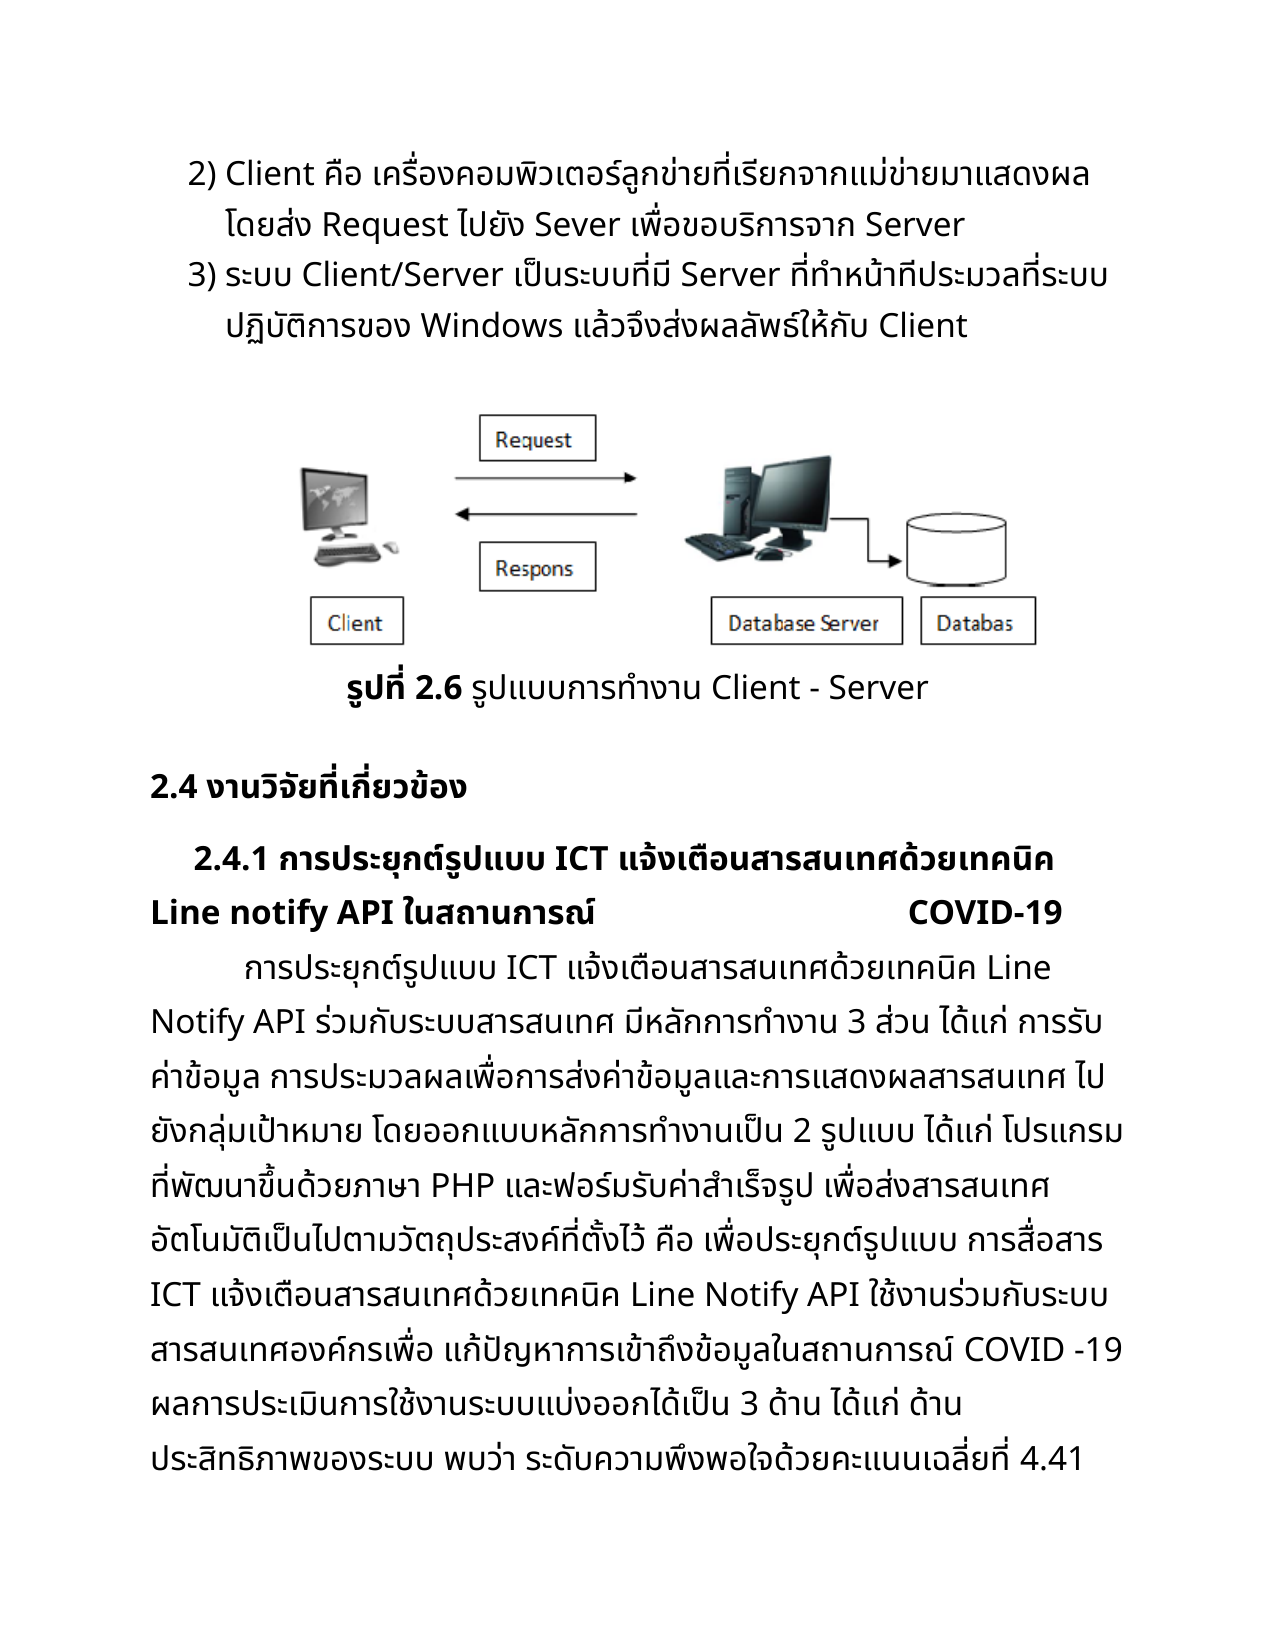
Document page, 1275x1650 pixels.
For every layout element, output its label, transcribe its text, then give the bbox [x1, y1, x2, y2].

text 2.4.1 การประยุกต์รูปแบบ ICT แจ้งเตือนสารสนเทศด้วยเทคนิค Line notify API ในสถานการณ์ COVID-19 [150, 834, 1125, 940]
picture [179, 352, 1096, 664]
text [150, 944, 1125, 1485]
list Client คือ เครื่องคอมพิวเตอร์ลูกข่ายที่เรียกจากแม่ข่ายมาแสดงผลโดยส่ง Request ไปยัง Sever เพื่อขอบริการจาก Server [187, 150, 1125, 251]
text 2.4 งานวิจัยที่เกี่ยวข้อง [150, 763, 1125, 814]
list ระบบ Client/Server เป็นระบบที่มี Server ที่ทำหน้าทีประมวลที่ระบบปฏิบัติการของ Windows แล้วจึงส่งผลลัพธ์ให้กับ Client [187, 251, 1125, 352]
